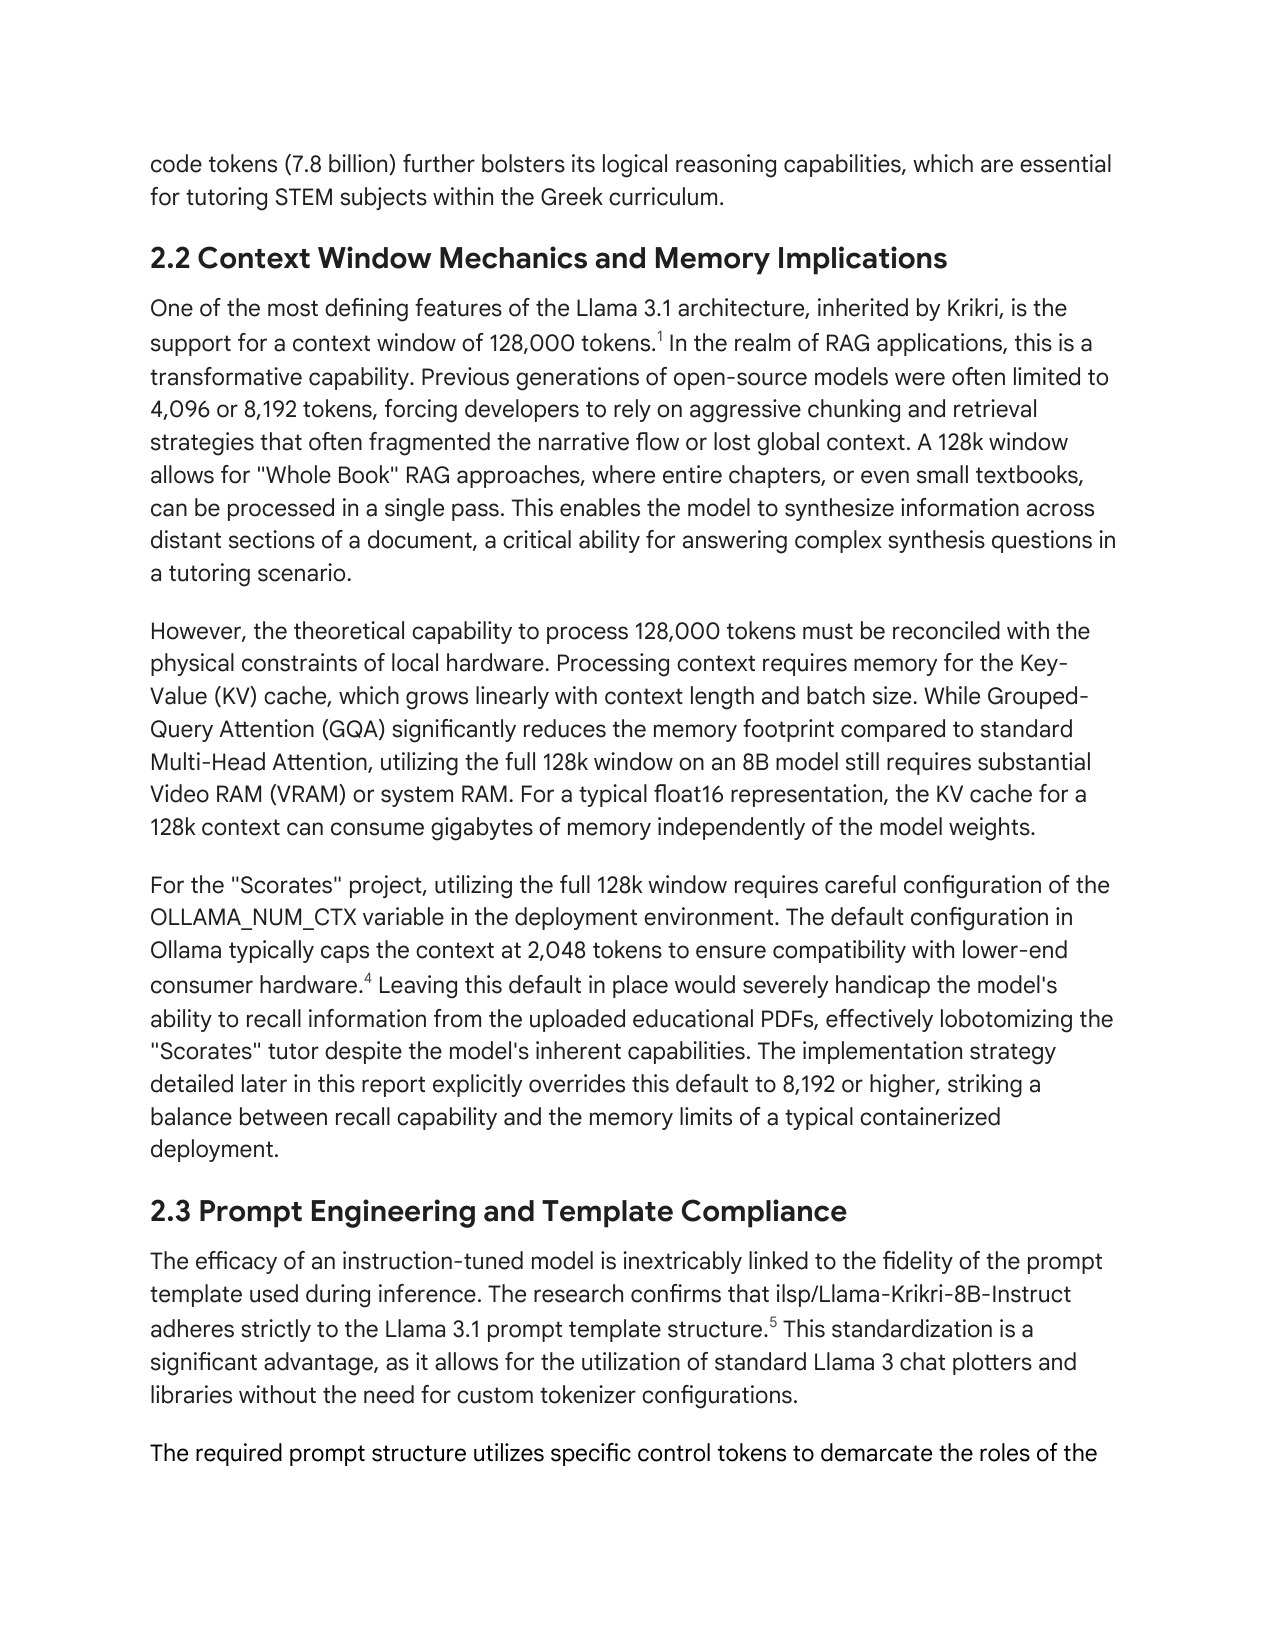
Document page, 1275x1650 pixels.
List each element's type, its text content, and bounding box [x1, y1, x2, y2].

text However, the theoretical capability to process 128,000 tokens must be reconciled with the physical constraints of local hardware. Processing context requires memory for the Key-Value (KV) cache, which grows linearly with context length and batch size. While Grouped-Query Attention (GQA) significantly reduces the memory footprint compared to standard Multi-Head Attention, utilizing the full 128k window on an 8B model still requires substantial Video RAM (VRAM) or system RAM. For a typical float16 representation, the KV cache for a 128k context can consume gigabytes of memory independently of the model weights. [150, 617, 1125, 842]
subtitle 2.2 Context Window Mechanics and Memory Implications [150, 240, 1125, 277]
text One of the most defining features of the Llama 3.1 architecture, inherited by Krikri, is the support for a context window of 128,000 tokens.1 In the realm of RAG applications, this is a transformative capability. Previous generations of open-source models were often limited to 4,096 or 8,192 tokens, forcing developers to rely on aggressive chunking and retrieval strategies that often fragmented the narrative flow or lost global context. A 128k window allows for "Whole Book" RAG approaches, where entire chapters, or even small textbooks, can be processed in a single pass. This enables the model to synthesize information across distant sections of a document, a critical ability for answering complex synthesis questions in a tutoring scenario. [150, 294, 1125, 588]
text The efficacy of an instruction-tuned model is inextricably linked to the fidelity of the prompt template used during inference. The research confirms that ilsp/Llama-Krikri-8B-Instruct adheres strictly to the Llama 3.1 prompt template structure.5 This standardization is a significant advantage, as it allows for the utilization of standard Llama 3 chat plotters and libraries without the need for custom tokenizer configurations. [150, 1247, 1125, 1410]
subtitle 2.3 Prompt Engineering and Template Compliance [150, 1193, 1125, 1230]
text For the "Scorates" project, utilizing the full 128k window requires careful configuration of the OLLAMA_NUM_CTX variable in the deployment environment. The default configuration in Ollama typically caps the context at 2,048 tokens to ensure compatibility with lower-end consumer hardware.4 Leaving this default in place would severely handicap the model's ability to recall information from the uploaded educational PDFs, effectively lobotomizing the "Scorates" tutor despite the model's inherent capabilities. The implementation strategy detailed later in this report explicitly overrides this default to 8,192 or higher, striking a balance between recall capability and the memory limits of a typical containerized deployment. [150, 871, 1125, 1164]
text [150, 150, 1125, 211]
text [150, 1439, 1125, 1468]
